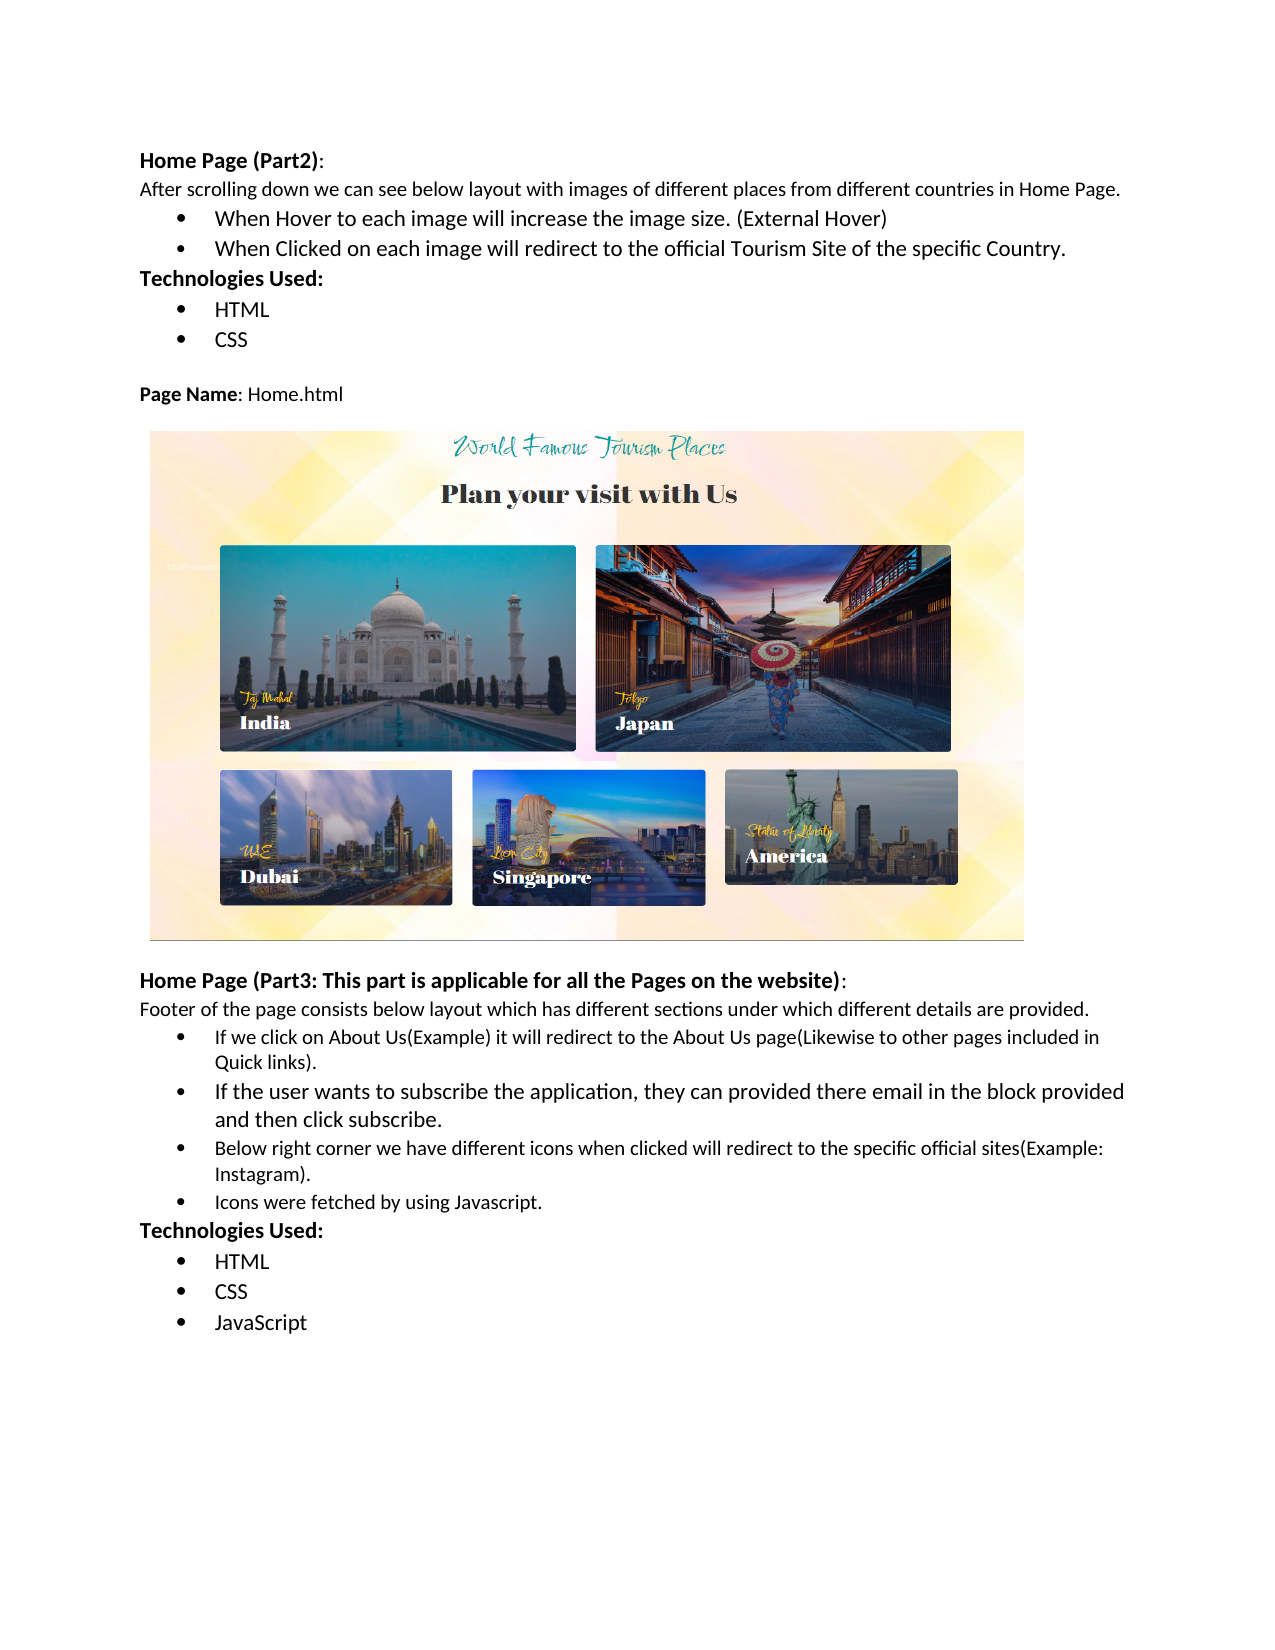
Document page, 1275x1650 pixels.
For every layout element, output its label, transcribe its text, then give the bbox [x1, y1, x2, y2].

text Technologies Used: [139, 1216, 1135, 1244]
list HTML [177, 1247, 1135, 1275]
list When Hover to each image will increase the image size. (External Hover) [177, 204, 1135, 232]
picture [150, 431, 1024, 941]
list When Clicked on each image will redirect to the official Tourism Site of the specific Country. [177, 234, 1135, 262]
list Below right corner we have different icons when clicked will redirect to the specific official sites(Example: Instagram). [177, 1136, 1135, 1186]
text Footer of the page consists below layout which has different sections under which different details are provided. [139, 996, 1135, 1022]
list HTML [177, 295, 1135, 323]
list If we click on About Us(Example) it will redirect to the About Us page(Likewise to other pages included in Quick links). [177, 1024, 1135, 1075]
text Home Page (Part2): [139, 146, 1135, 174]
list CSS [177, 325, 1135, 353]
list Icons were fetched by using Javascript. [177, 1189, 1135, 1214]
text After scrolling down we can see below layout with images of different places from different countries in Home Page. [139, 176, 1135, 201]
list If the user wants to subscribe the application, they can provided there email in the block provided and then click subscribe. [177, 1077, 1135, 1133]
list CSS [177, 1277, 1135, 1305]
text Page Name: Home.html [139, 381, 1135, 406]
text Home Page (Part3: This part is applicable for all the Pages on the website): [139, 966, 1135, 994]
list JavaScript [177, 1308, 1135, 1336]
text Technologies Used: [139, 264, 1135, 292]
